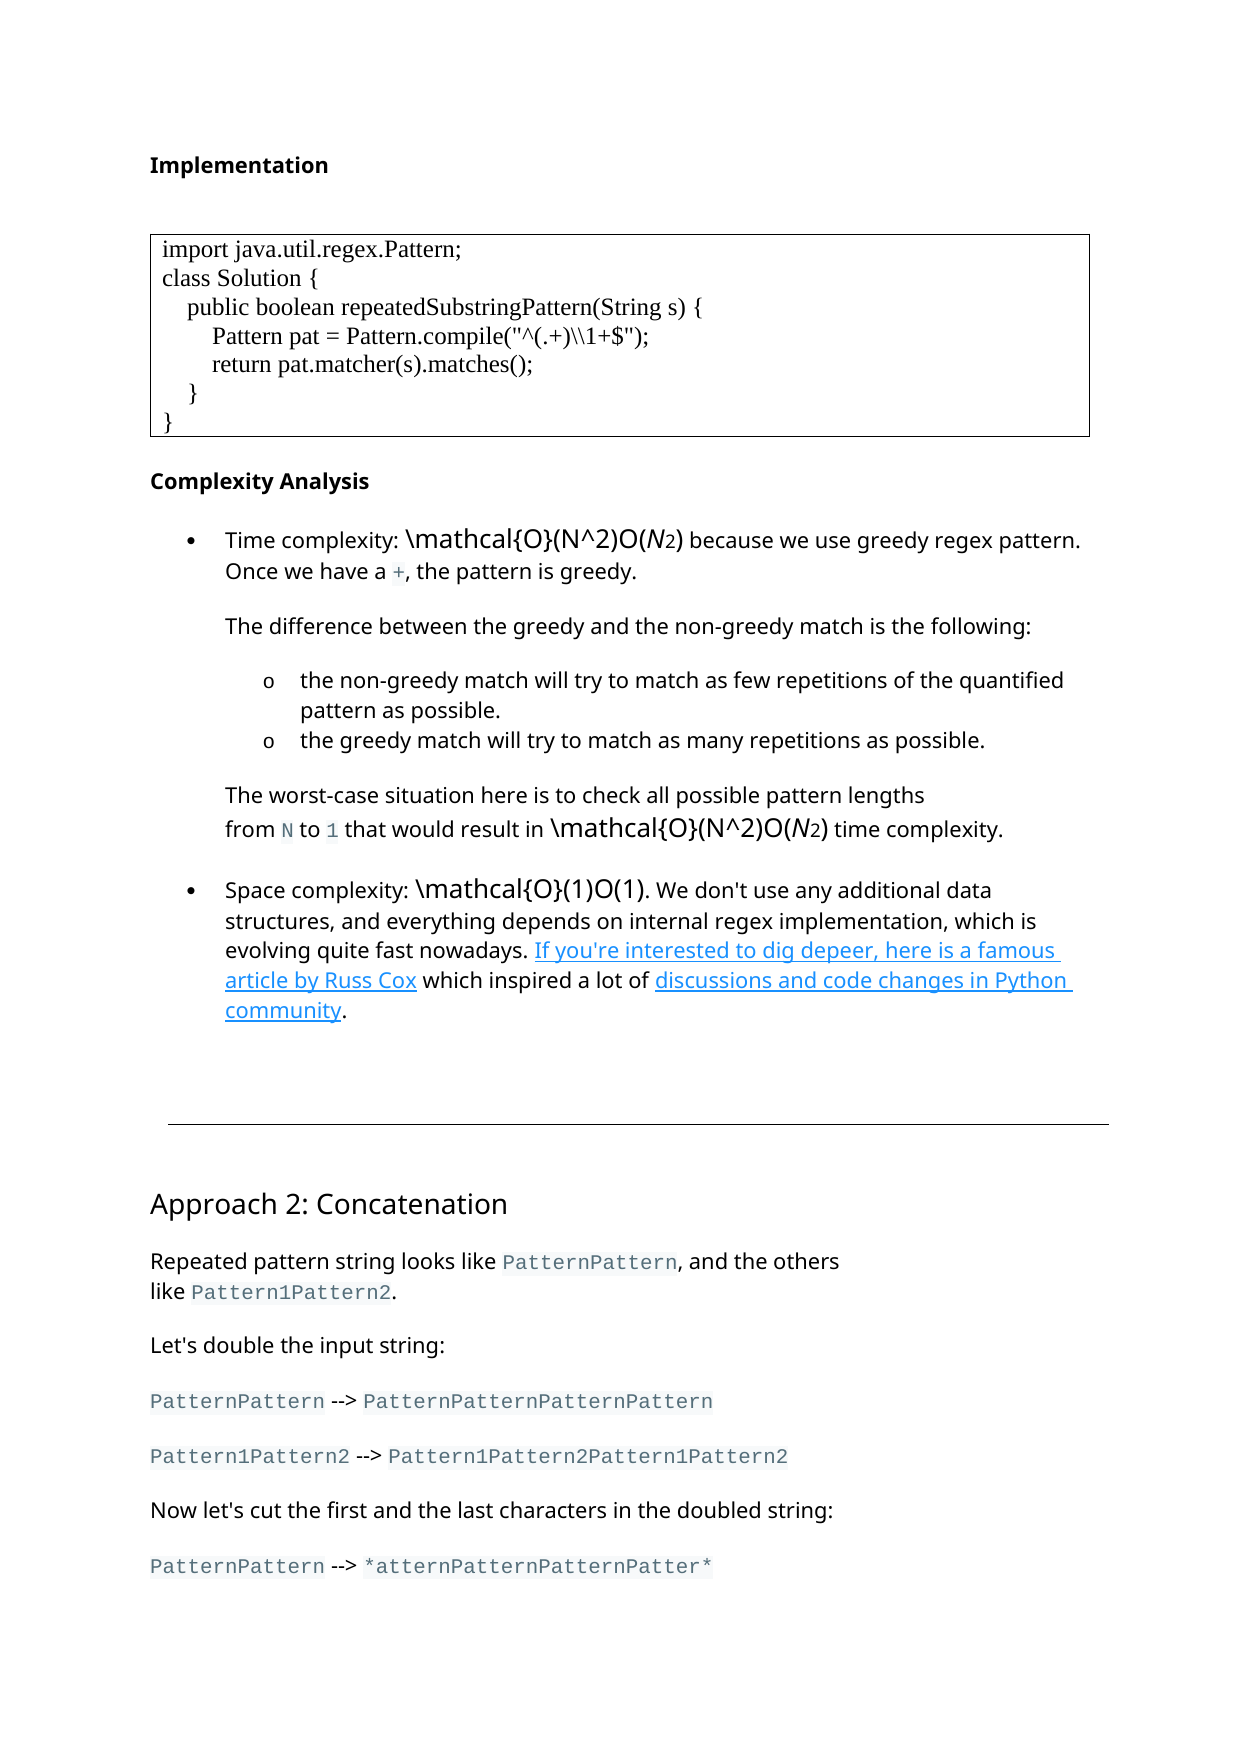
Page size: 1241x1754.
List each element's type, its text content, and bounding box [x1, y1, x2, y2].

text The difference between the greedy and the non-greedy match is the following: [225, 611, 1090, 641]
text Implementation [150, 150, 1090, 180]
text Repeated pattern string looks like PatternPattern, and the others like Pattern1Pattern2. [150, 1246, 1090, 1305]
table_header import java.util.regex.Pattern; class Solution { public boolean repeatedSubstringPattern(String s) { Pattern pat = Pattern.compile("^(.+)\\1+$"); return pat.matcher(s).matches(); } } [151, 235, 1089, 436]
text PatternPattern --> *atternPatternPatternPatter* [150, 1549, 1090, 1579]
text PatternPattern --> PatternPatternPatternPattern [150, 1385, 1090, 1415]
text Complexity Analysis [150, 466, 1090, 495]
list the non-greedy match will try to match as few repetitions of the quantified pattern as possible. [262, 666, 1090, 725]
text Pattern1Pattern2 --> Pattern1Pattern2Pattern1Pattern2 [150, 1440, 1090, 1470]
text Now let's cut the first and the last characters in the doubled string: [150, 1495, 1090, 1524]
list the greedy match will try to match as many repetitions as possible. [262, 725, 1090, 755]
list Space complexity: \mathcal{O}(1)O(1). We don't use any additional data structures, and everything depends on internal regex implementation, which is evolving quite fast nowadays. If you're interested to dig depeer, here is a famous article by Russ Cox which inspired a lot of discussions and code changes in Python community. [187, 870, 1090, 1025]
text Let's double the input string: [150, 1330, 1090, 1360]
subtitle Approach 2: Concatenation [150, 1184, 1090, 1222]
text The worst-case situation here is to check all possible pattern lengths from N to 1 that would result in \mathcal{O}(N^2)O(N2) time complexity. [225, 780, 1090, 845]
list Time complexity: \mathcal{O}(N^2)O(N2) because we use greedy regex pattern. Once we have a +, the pattern is greedy. [187, 520, 1090, 586]
